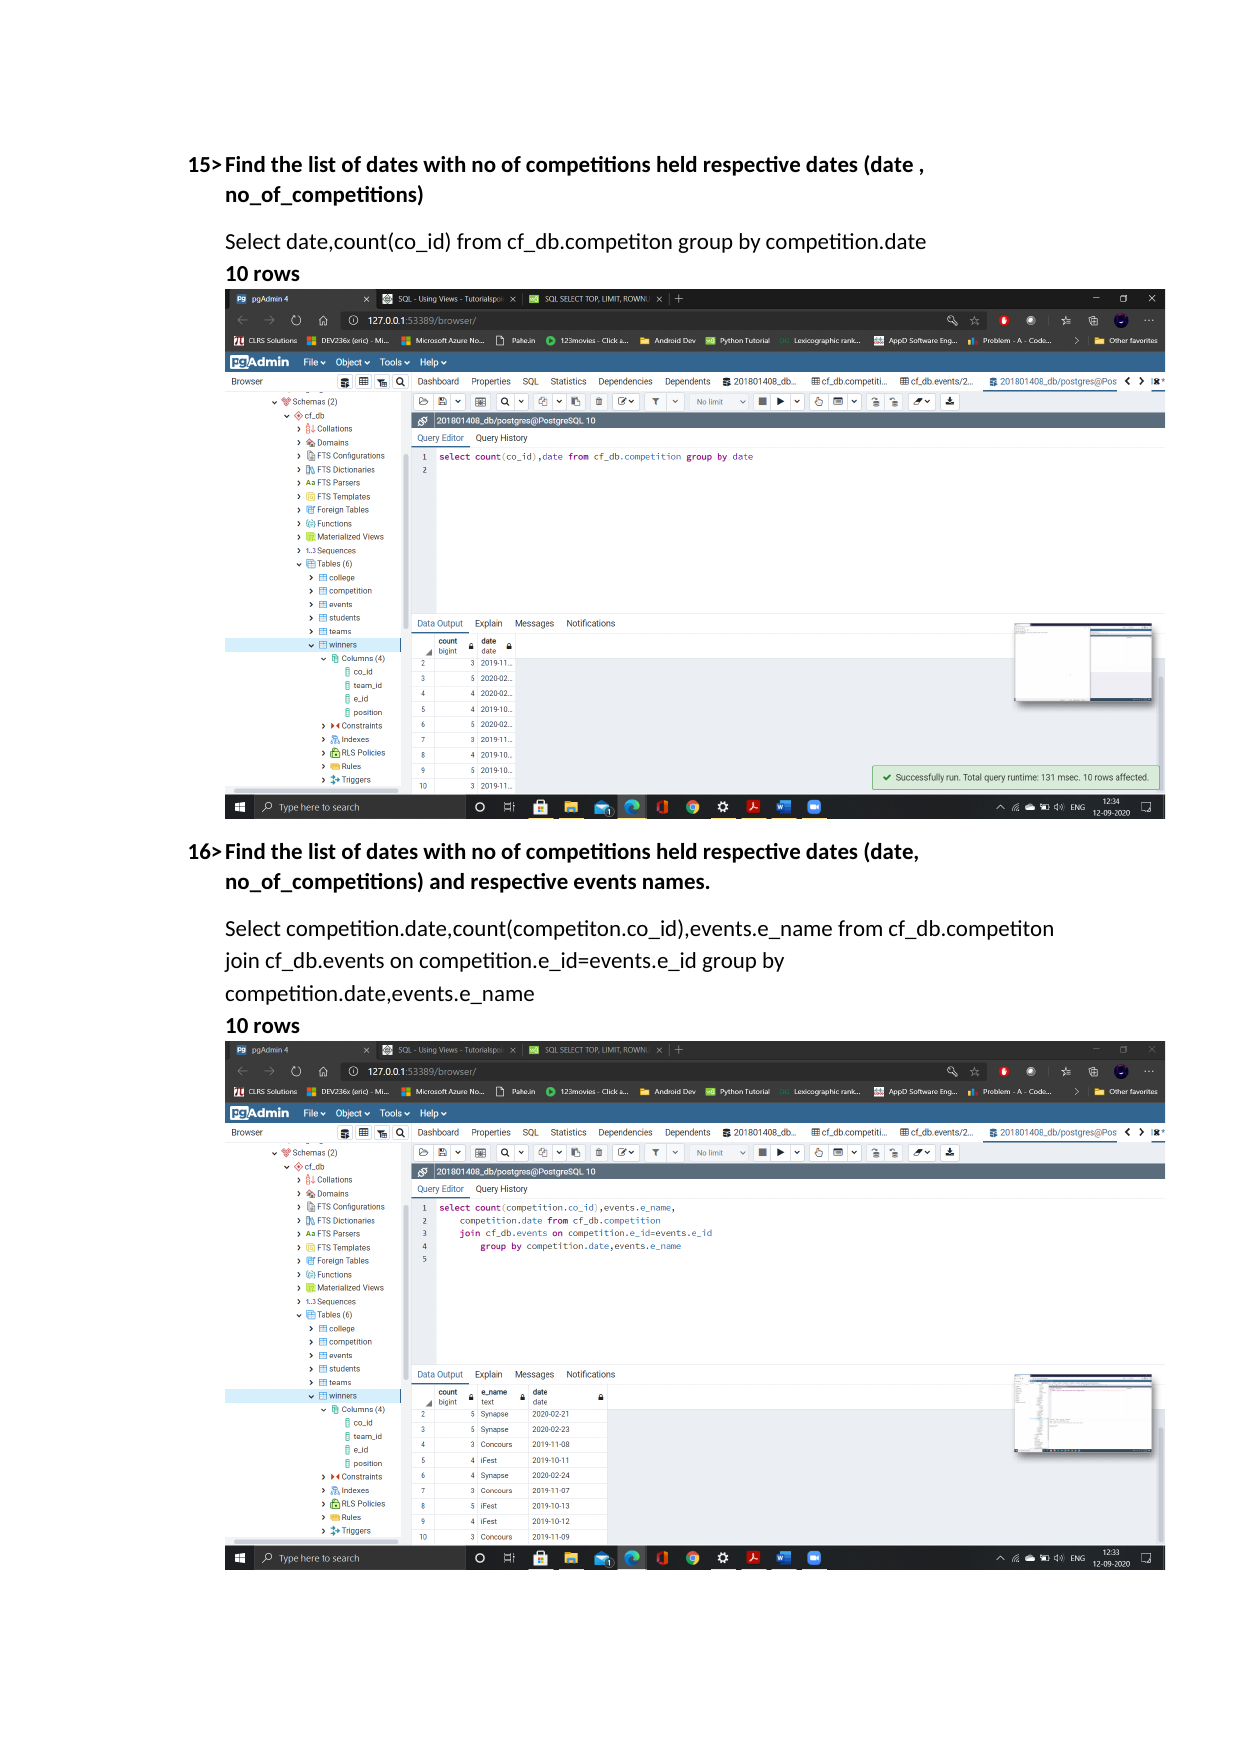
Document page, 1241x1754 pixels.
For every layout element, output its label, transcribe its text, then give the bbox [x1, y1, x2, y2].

text Select date,count(co_id) from cf_db.competiton group by competition.date [225, 227, 1090, 255]
list Find the list of dates with no of competitions held respective dates (date, no_of_competitions) and respective events names. [187, 837, 1090, 895]
text 10 rows [225, 1011, 1090, 1041]
list Find the list of dates with no of competitions held respective dates (date , no_of_competitions) [187, 150, 1090, 208]
picture [225, 1041, 1166, 1570]
picture [225, 289, 1166, 819]
text 10 rows [225, 259, 1090, 289]
text Select competition.date,count(competiton.co_id),events.e_name from cf_db.competiton join cf_db.events on competition.e_id=events.e_id group by competition.date,events.e_name [225, 914, 1090, 1007]
